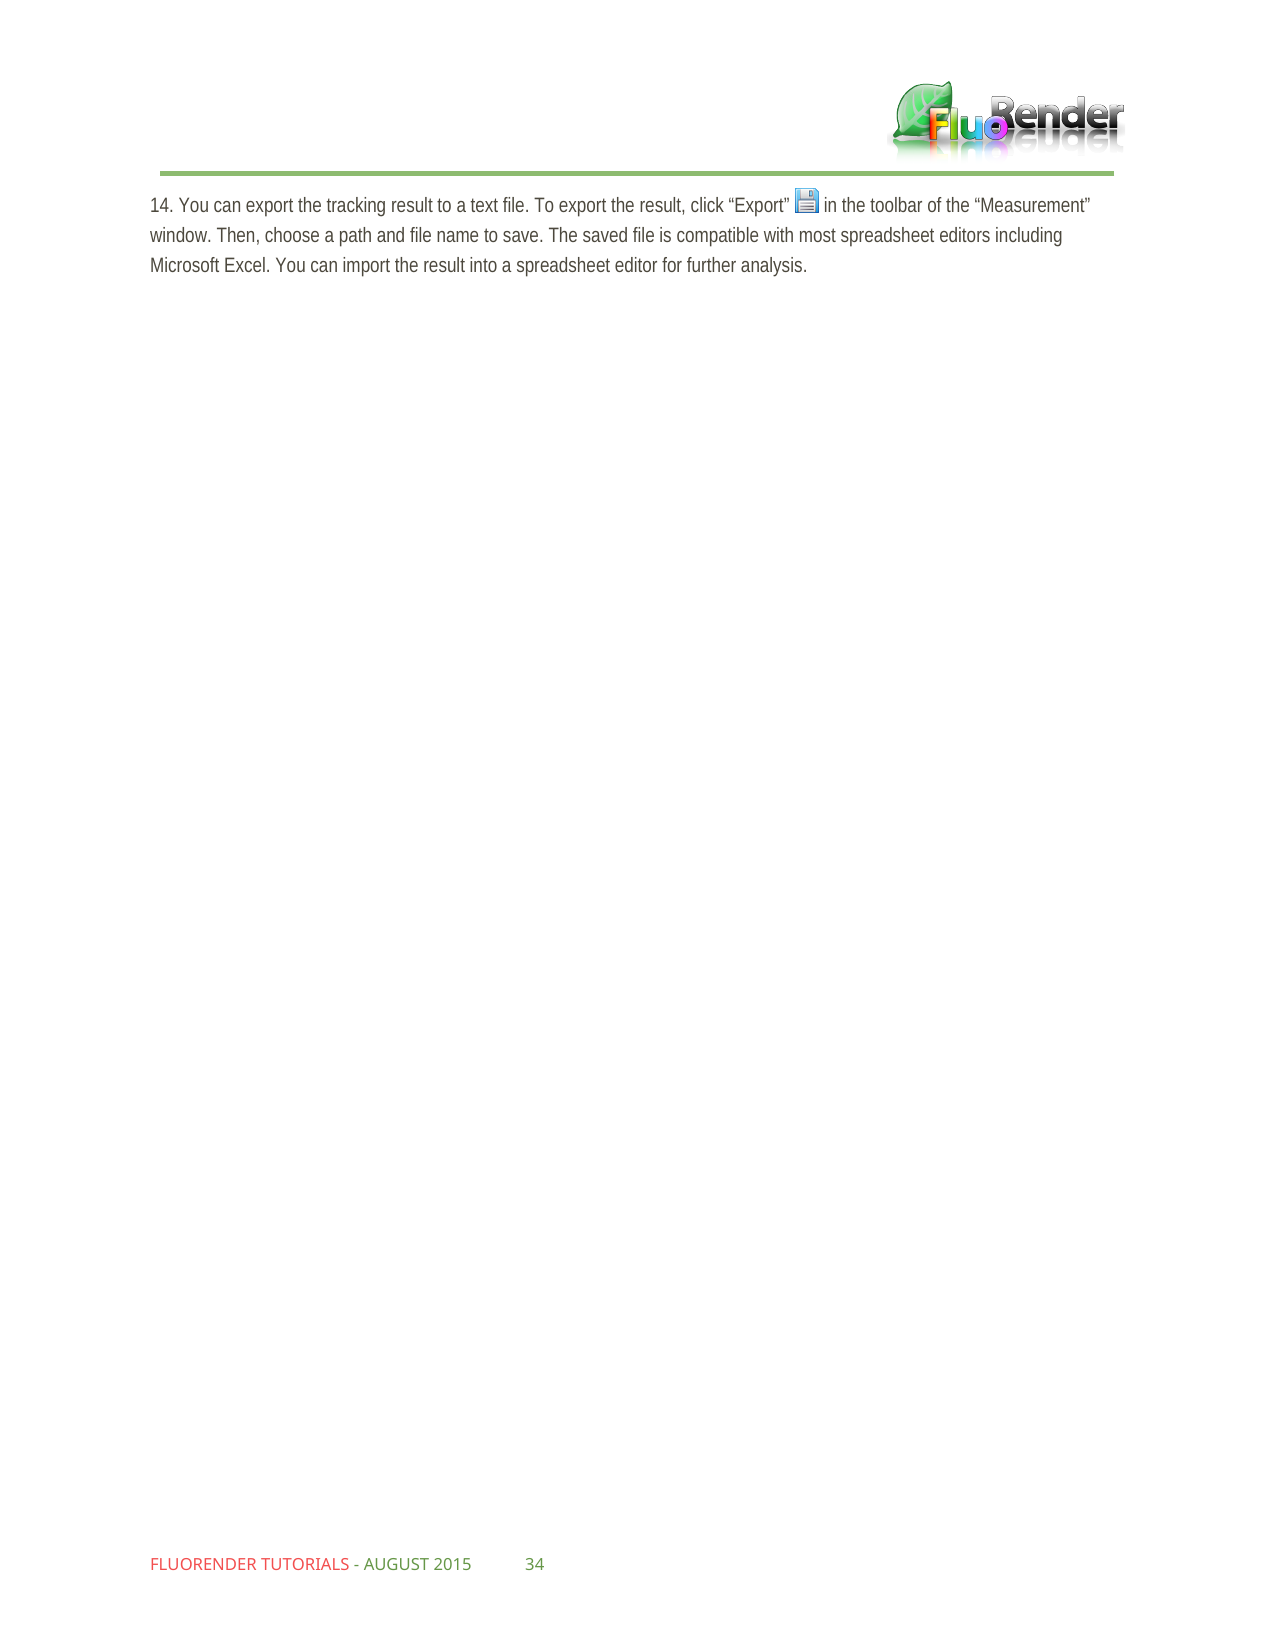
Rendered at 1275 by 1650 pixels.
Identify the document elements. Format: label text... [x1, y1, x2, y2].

text 14. You can export the tracking result to a text file. To export the result, click “Export” in the toolbar of the “Measurement” window. Then, choose a path and file name to save. The saved file is compatible with most spreadsheet editors including Microsoft Excel. You can import the result into a spreadsheet editor for further analysis. [150, 189, 1125, 277]
picture [887, 75, 1125, 165]
picture [795, 188, 819, 213]
